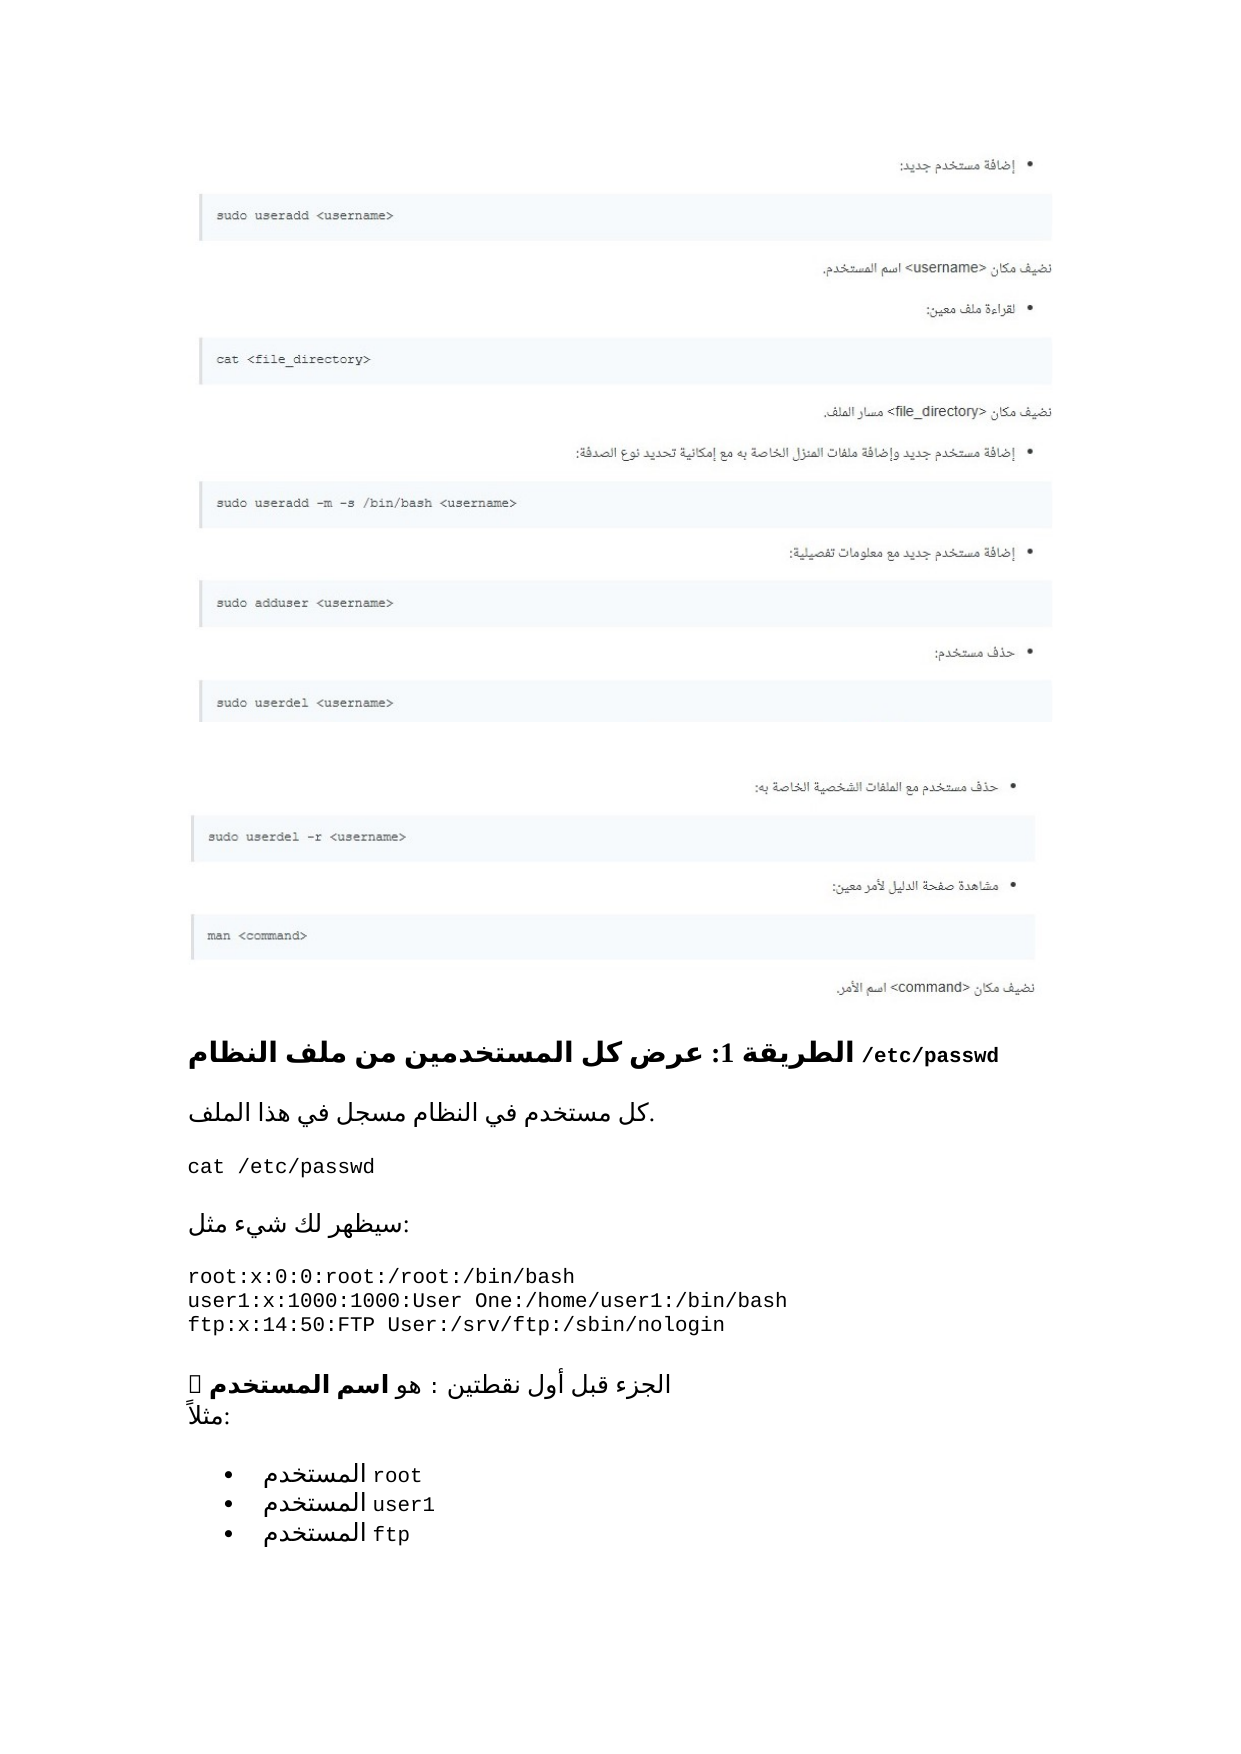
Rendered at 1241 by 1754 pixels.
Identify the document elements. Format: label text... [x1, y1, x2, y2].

text user1:x:1000:1000:User One:/home/user1:/bin/bash [187, 1290, 1053, 1314]
text cat /etc/passwd [187, 1156, 1053, 1179]
list المستخدم ftp [225, 1518, 1053, 1547]
picture [187, 771, 1053, 1005]
picture [187, 150, 1053, 722]
text كل مستخدم في النظام مسجل في هذا الملف. [187, 1098, 1053, 1127]
list المستخدم root [225, 1459, 1053, 1488]
text ftp:x:14:50:FTP User:/srv/ftp:/sbin/nologin [187, 1314, 1053, 1337]
text root:x:0:0:root:/root:/bin/bash [187, 1267, 1053, 1290]
text الطريقة 1: عرض كل المستخدمين من ملف النظام /etc/passwd [187, 1036, 1053, 1069]
text 🔹 الجزء قبل أول نقطتين : هو اسم المستخدم مثلاً: [187, 1367, 1053, 1429]
list المستخدم user1 [225, 1488, 1053, 1518]
text سيظهر لك شيء مثل: [187, 1209, 1053, 1237]
